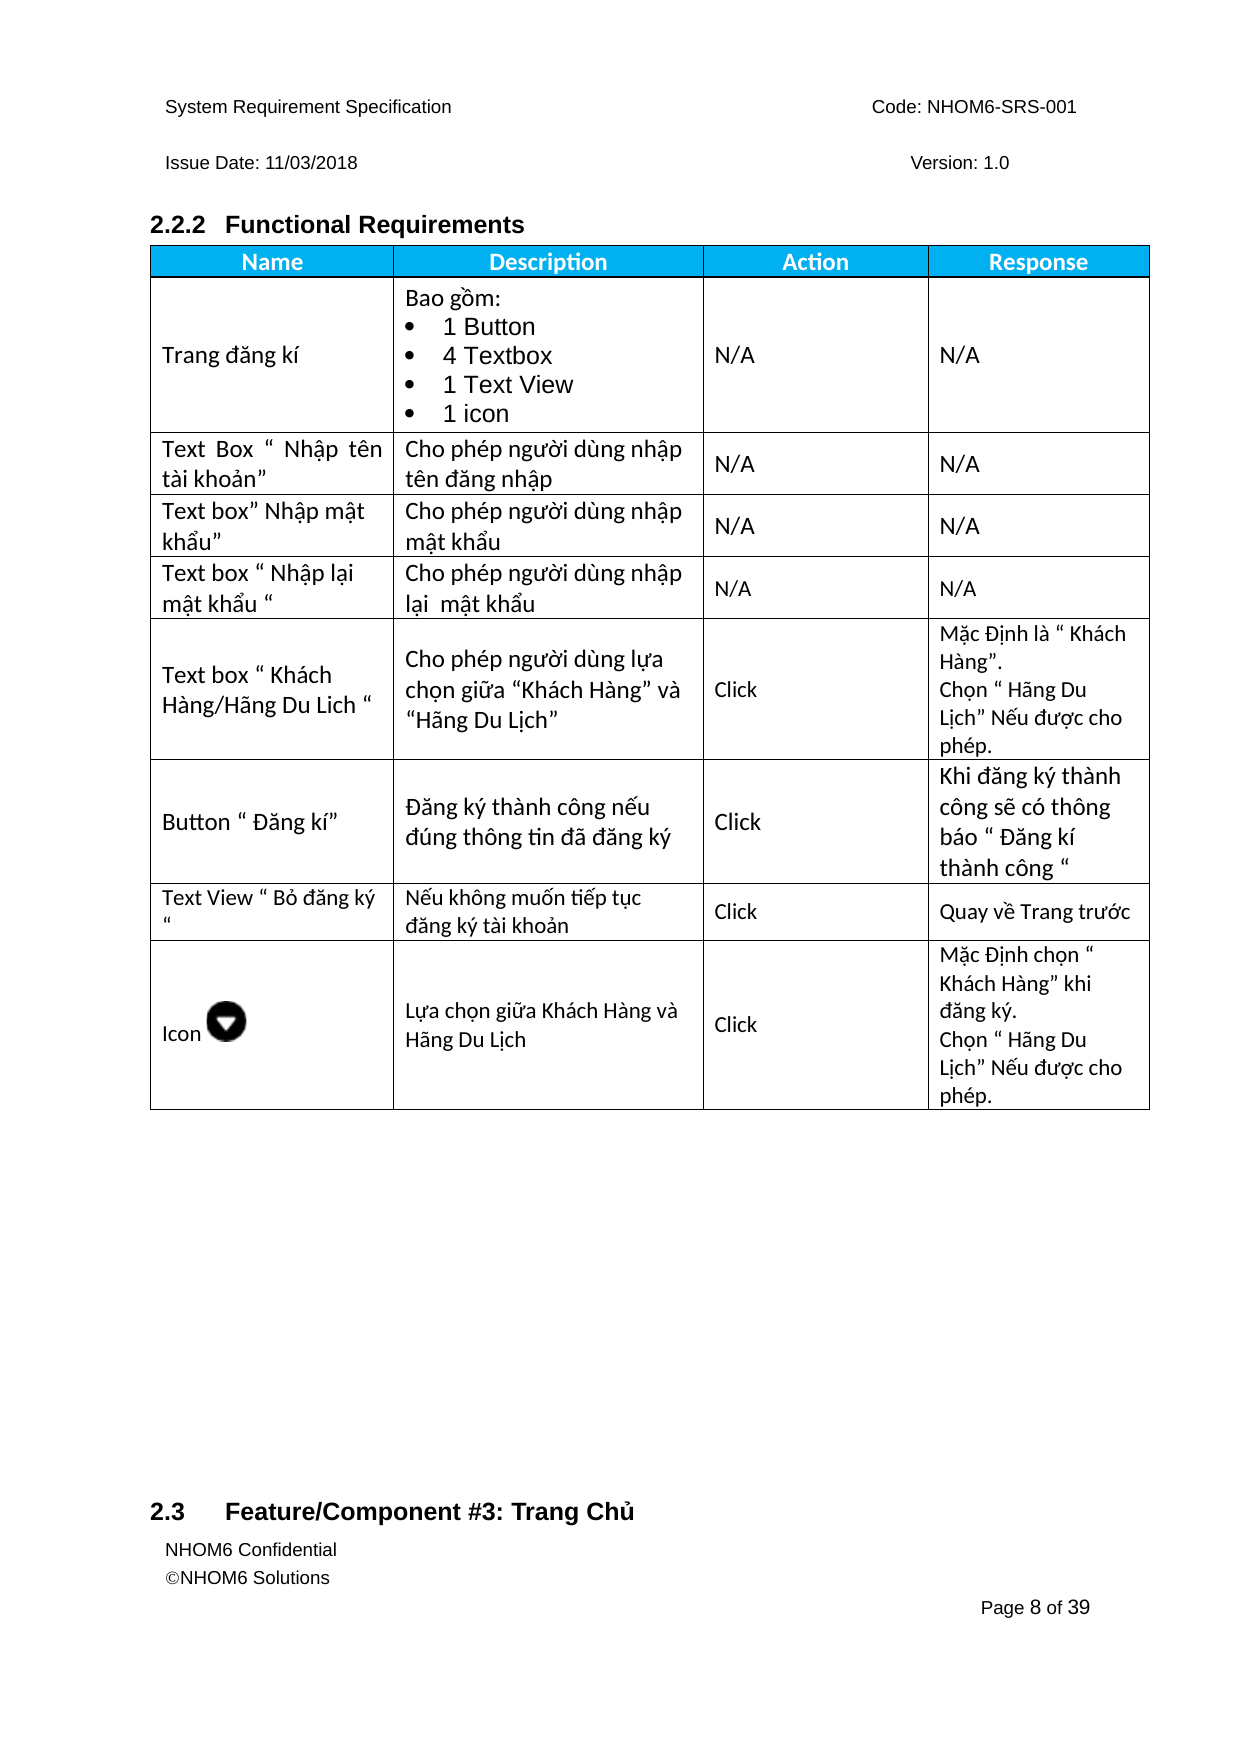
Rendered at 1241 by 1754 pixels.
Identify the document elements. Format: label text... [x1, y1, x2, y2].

table_cell Trang đăng kí [151, 278, 393, 432]
picture [206, 1001, 247, 1042]
table_cell Text box “ Khách Hàng/Hãng Du Lich “ [151, 619, 393, 759]
table_cell Cho phép người dùng nhập mật khẩu [394, 495, 703, 556]
table_cell Button “ Đăng kí” [151, 760, 393, 882]
table_cell Quay về Trang trước [929, 884, 1149, 939]
table_cell N/A [704, 557, 928, 618]
table_cell N/A [704, 433, 928, 494]
table_cell Cho phép người dùng lựa chọn giữa “Khách Hàng” và “Hãng Du Lịch” [394, 619, 703, 759]
table_cell Click [704, 760, 928, 882]
table_cell Bao gồm: 1 Button 4 Textbox 1 Text View 1 icon [394, 278, 703, 432]
table_cell Click [704, 884, 928, 939]
table_cell Icon [151, 941, 393, 1109]
table_cell N/A [929, 278, 1149, 432]
table_cell N/A [929, 433, 1149, 494]
table_cell Cho phép người dùng nhập tên đăng nhập [394, 433, 703, 494]
table_cell Lựa chọn giữa Khách Hàng và Hãng Du Lịch [394, 941, 703, 1109]
table_cell N/A [929, 495, 1149, 556]
table_header Name [151, 246, 393, 276]
table_cell Khi đăng ký thành công sẽ có thông báo “ Đăng kí thành công “ [929, 760, 1149, 882]
table_cell Đăng ký thành công nếu đúng thông tin đã đăng ký [394, 760, 703, 882]
table_header Description [394, 246, 703, 276]
table_cell Mặc Định là “ Khách Hàng”. Chọn “ Hãng Du Lịch” Nếu được cho phép. [929, 619, 1149, 759]
table_cell Mặc Định chọn “ Khách Hàng” khi đăng ký. Chọn “ Hãng Du Lịch” Nếu được cho phép. [929, 941, 1149, 1109]
table_cell Text box “ Nhập lại mật khẩu “ [151, 557, 393, 618]
table_cell Click [704, 619, 928, 759]
table_cell N/A [704, 278, 928, 432]
table_header Action [704, 246, 928, 276]
table_cell Nếu không muốn tiếp tục đăng ký tài khoản [394, 884, 703, 939]
table_cell N/A [704, 495, 928, 556]
table_cell Text View “ Bỏ đăng ký “ [151, 884, 393, 939]
table_cell Click [704, 941, 928, 1109]
subtitle Feature/Component #3: Trang Chủ [150, 1497, 1090, 1526]
table_cell N/A [929, 557, 1149, 618]
table_cell Text Box “ Nhập tên tài khoản” [151, 433, 393, 494]
subtitle Functional Requirements [150, 210, 1090, 239]
table_cell Cho phép người dùng nhập lại mật khẩu [394, 557, 703, 618]
table_header Response [929, 246, 1149, 276]
table_cell Text box” Nhập mật khẩu” [151, 495, 393, 556]
